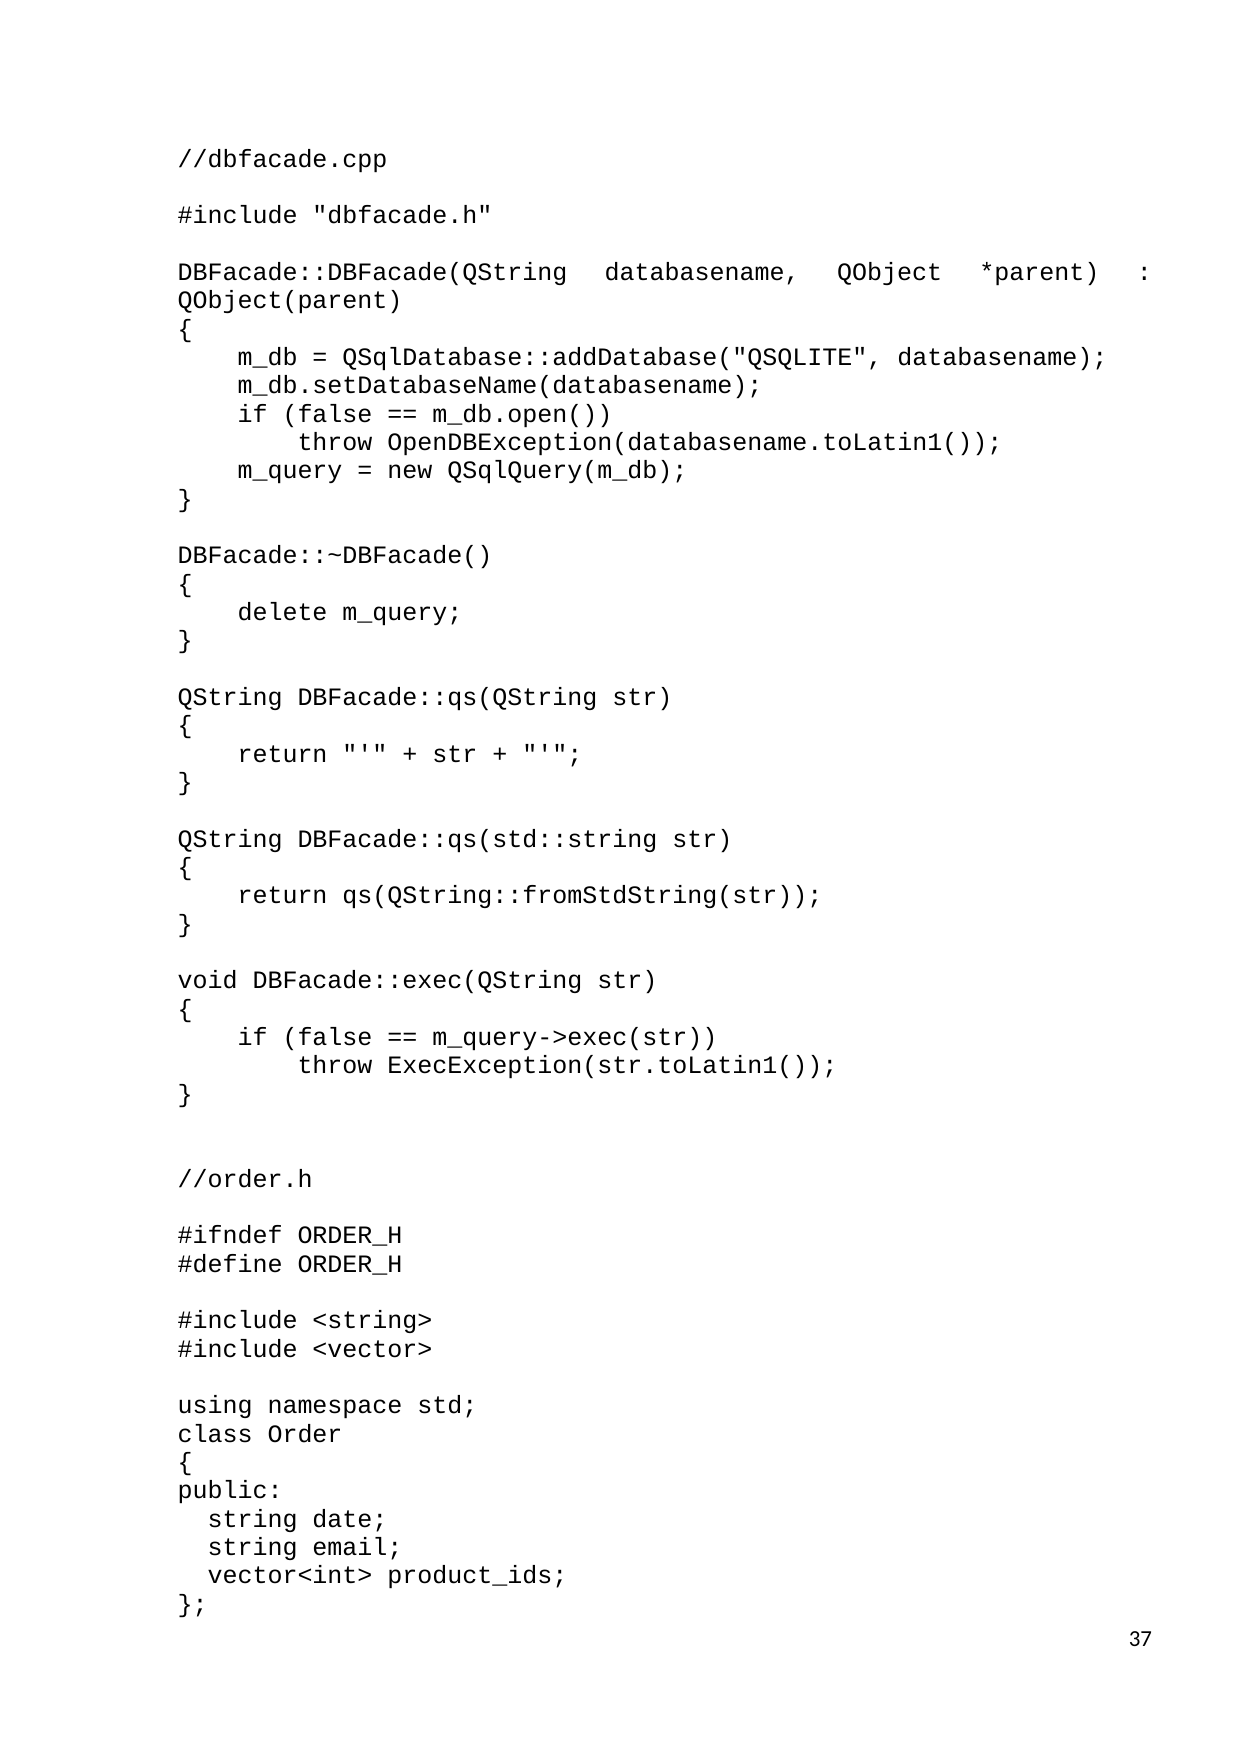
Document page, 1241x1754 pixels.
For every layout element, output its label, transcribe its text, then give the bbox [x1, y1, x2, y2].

text { [177, 1450, 1152, 1478]
text void DBFacade::exec(QString str) [177, 968, 1152, 996]
text m_db = QSqlDatabase::addDatabase("QSQLITE", databasename); [177, 345, 1152, 373]
text #include <vector> [177, 1336, 1152, 1365]
text m_db.setDatabaseName(databasename); [177, 373, 1152, 401]
text DBFacade::~DBFacade() [177, 543, 1152, 571]
text } [177, 628, 1152, 656]
text delete m_query; [177, 600, 1152, 628]
text return qs(QString::fromStdString(str)); [177, 883, 1152, 911]
text QString DBFacade::qs(QString str) [177, 685, 1152, 713]
text throw ExecException(str.toLatin1()); [177, 1053, 1152, 1081]
text if (false == m_query->exec(str)) [177, 1025, 1152, 1053]
text { [177, 855, 1152, 883]
text throw OpenDBException(databasename.toLatin1()); [177, 430, 1152, 458]
text return "'" + str + "'"; [177, 741, 1152, 770]
text using namespace std; [177, 1393, 1152, 1421]
text { [177, 713, 1152, 741]
text string email; [177, 1535, 1152, 1563]
text #ifndef ORDER_H [177, 1223, 1152, 1251]
text { [177, 571, 1152, 600]
text #include <string> [177, 1308, 1152, 1336]
text { [177, 316, 1152, 345]
text QString DBFacade::qs(std::string str) [177, 826, 1152, 855]
text vector<int> product_ids; [177, 1563, 1152, 1591]
text #include "dbfacade.h" [177, 203, 1152, 231]
text m_query = new QSqlQuery(m_db); [177, 458, 1152, 486]
text DBFacade::DBFacade(QString databasename, QObject *parent) : QObject(parent) [177, 260, 1152, 316]
text } [177, 1081, 1152, 1110]
text if (false == m_db.open()) [177, 401, 1152, 430]
text class Order [177, 1421, 1152, 1450]
text { [177, 996, 1152, 1025]
text string date; [177, 1506, 1152, 1535]
text public: [177, 1478, 1152, 1506]
text #define ORDER_H [177, 1251, 1152, 1280]
text } [177, 770, 1152, 798]
text }; [177, 1591, 1152, 1620]
text //order.h [177, 1166, 1152, 1195]
text } [177, 911, 1152, 940]
text //dbfacade.cpp [177, 146, 1152, 175]
text } [177, 486, 1152, 515]
